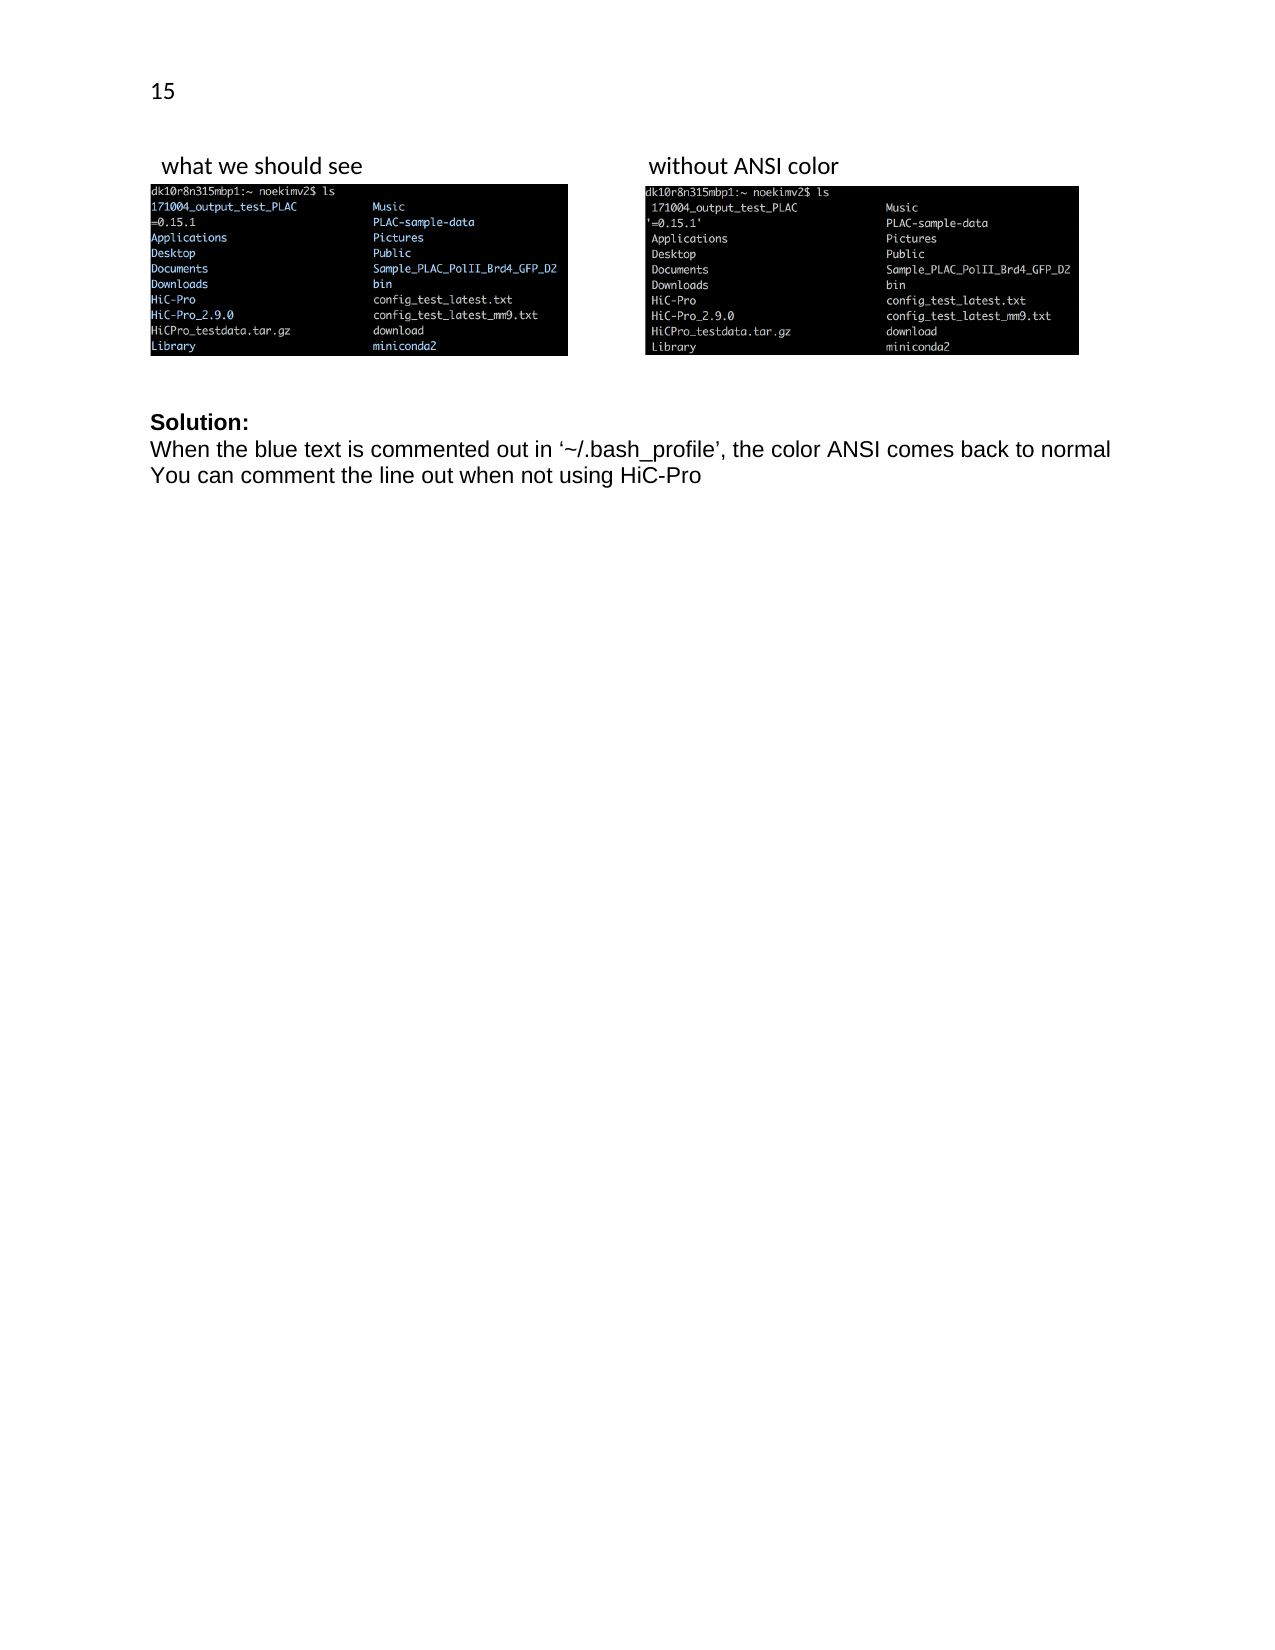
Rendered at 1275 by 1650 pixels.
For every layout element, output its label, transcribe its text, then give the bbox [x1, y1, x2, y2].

table_header what we should see [150, 150, 637, 356]
picture [150, 184, 568, 356]
text You can comment the line out when not using HiC-Pro [150, 462, 1125, 488]
table_header without ANSI color [637, 150, 1124, 356]
picture [645, 186, 1079, 355]
text When the blue text is commented out in ‘~/.bash_profile’, the color ANSI comes back to normal [150, 436, 1125, 462]
text Solution: [150, 409, 1125, 436]
